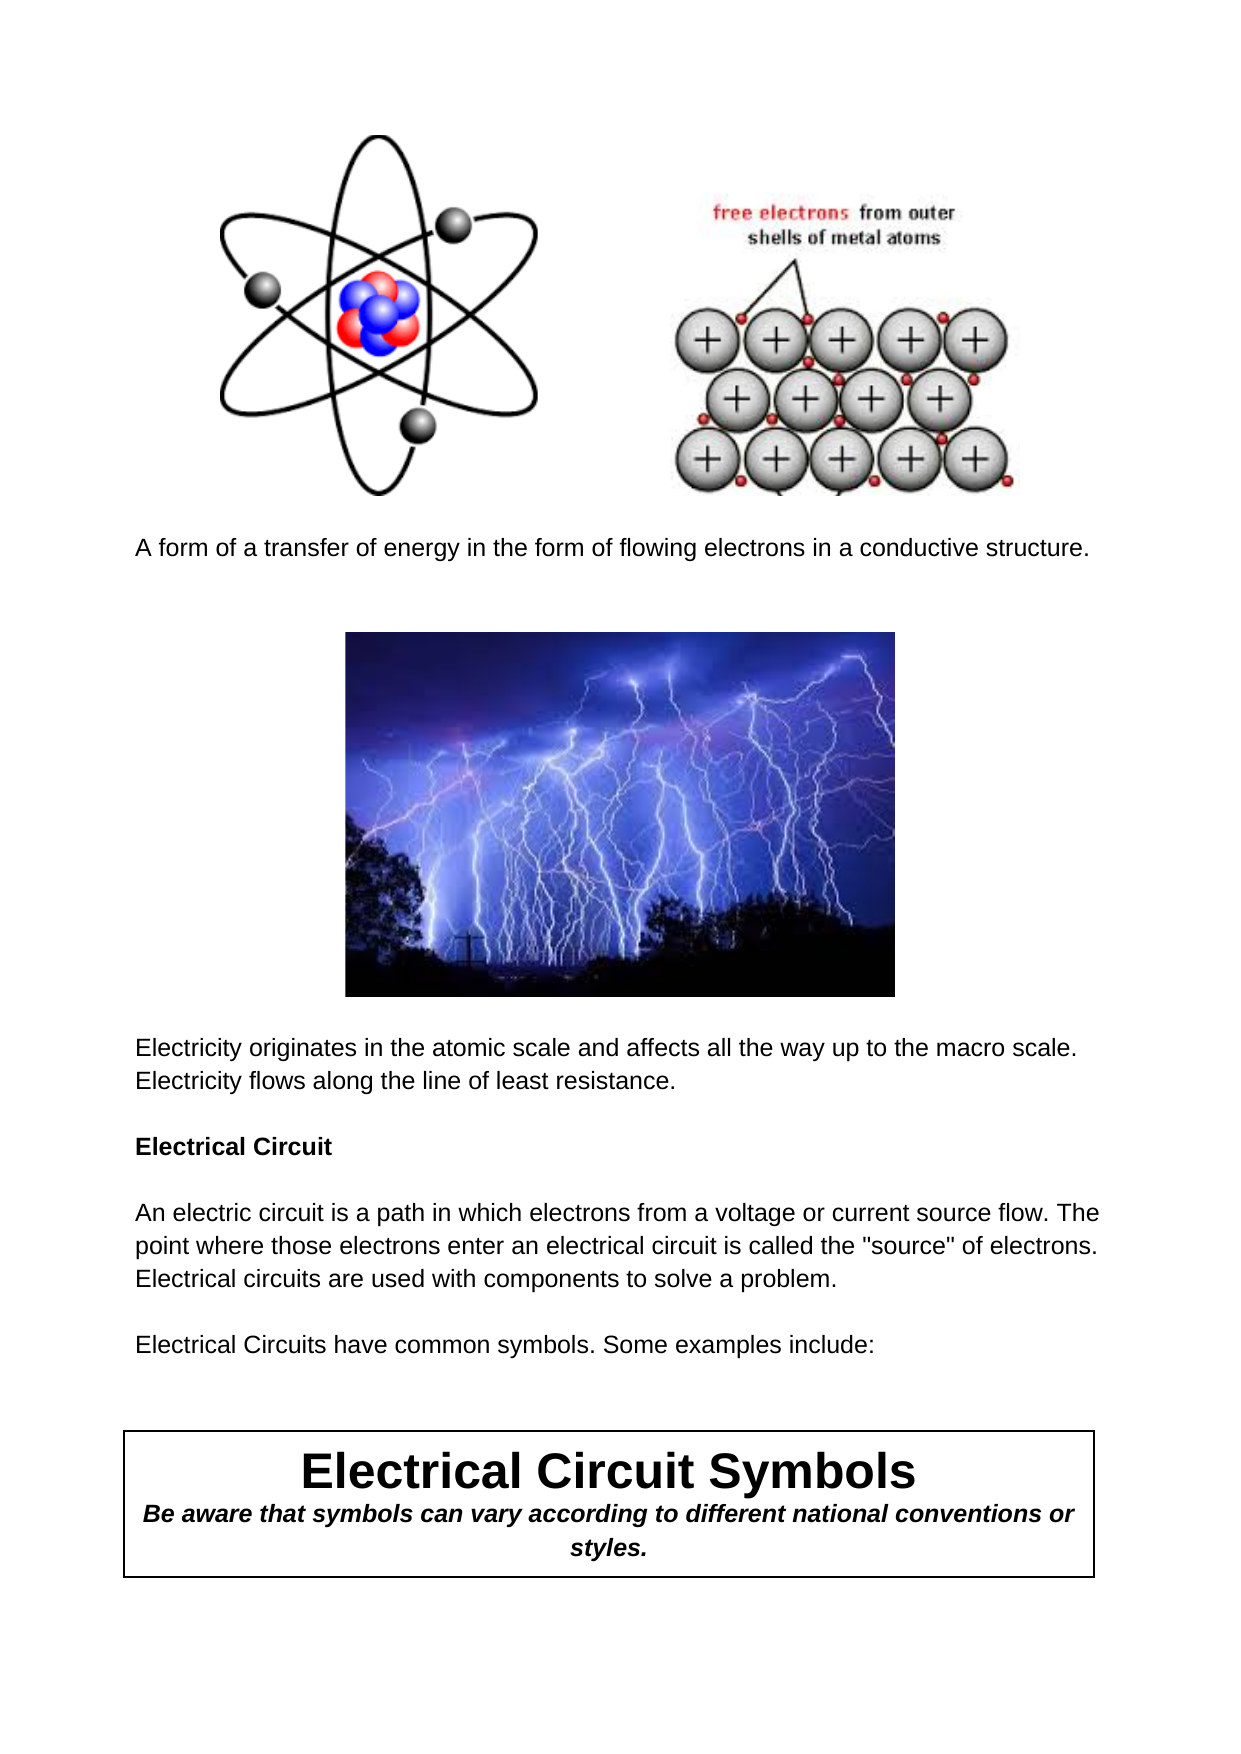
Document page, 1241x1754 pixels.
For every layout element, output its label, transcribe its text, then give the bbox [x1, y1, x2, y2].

table_header Electrical Circuit Symbols Be aware that symbols can vary according to different national conventions or styles. [125, 1432, 1093, 1576]
text Electrical Circuit [135, 1132, 1105, 1161]
picture [220, 135, 538, 496]
text An electric circuit is a path in which electrons from a voltage or current source flow. The point where those electrons enter an electrical circuit is called the "source" of electrons. Electrical circuits are used with components to solve a problem. [135, 1198, 1105, 1293]
text Electrical Circuits have common symbols. Some examples include: [135, 1330, 1105, 1359]
text Electricity originates in the atomic scale and affects all the way up to the macro scale. Electricity flows along the line of least resistance. [135, 1033, 1105, 1095]
text A form of a transfer of energy in the form of flowing electrons in a conductive structure. [135, 533, 1105, 562]
picture [345, 632, 895, 997]
picture [670, 192, 1020, 496]
